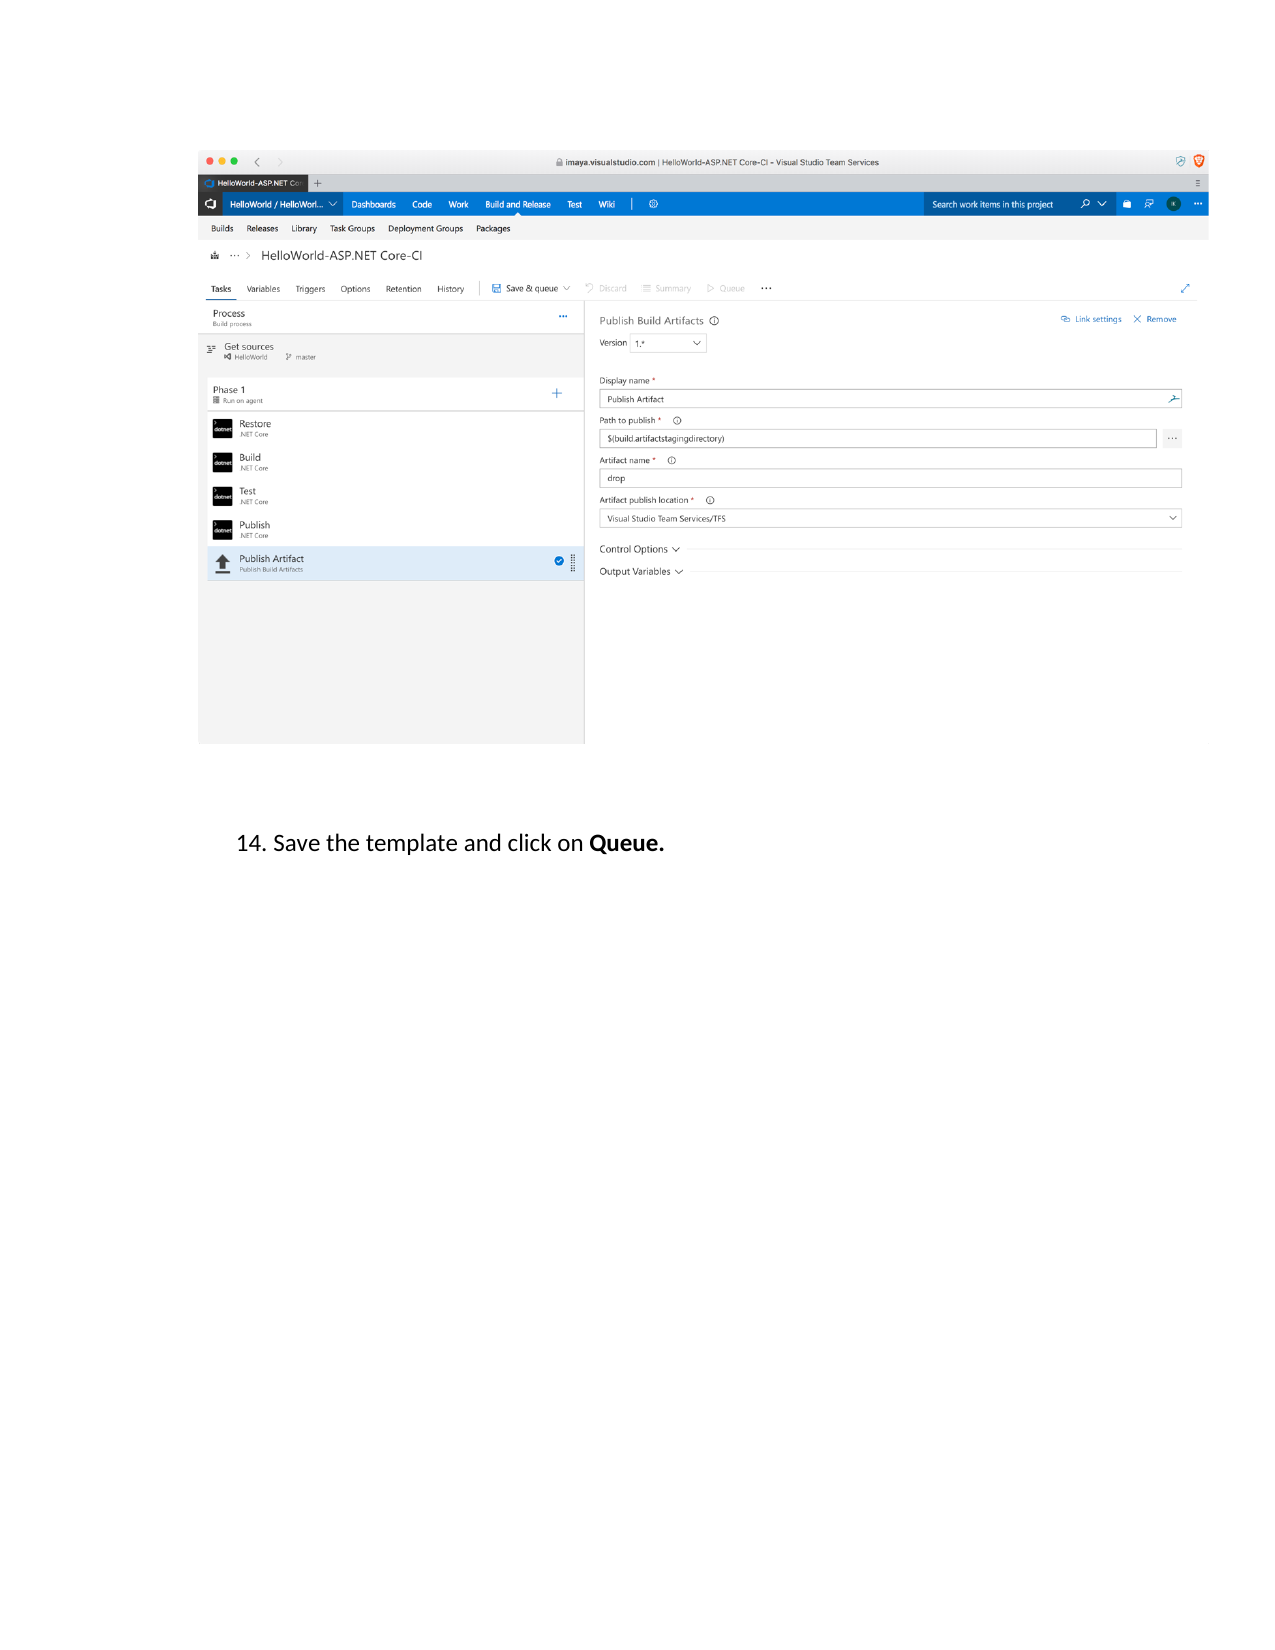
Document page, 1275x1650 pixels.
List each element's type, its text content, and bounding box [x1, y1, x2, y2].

picture [198, 150, 1209, 744]
list Save the template and click on Queue. [236, 827, 1125, 858]
